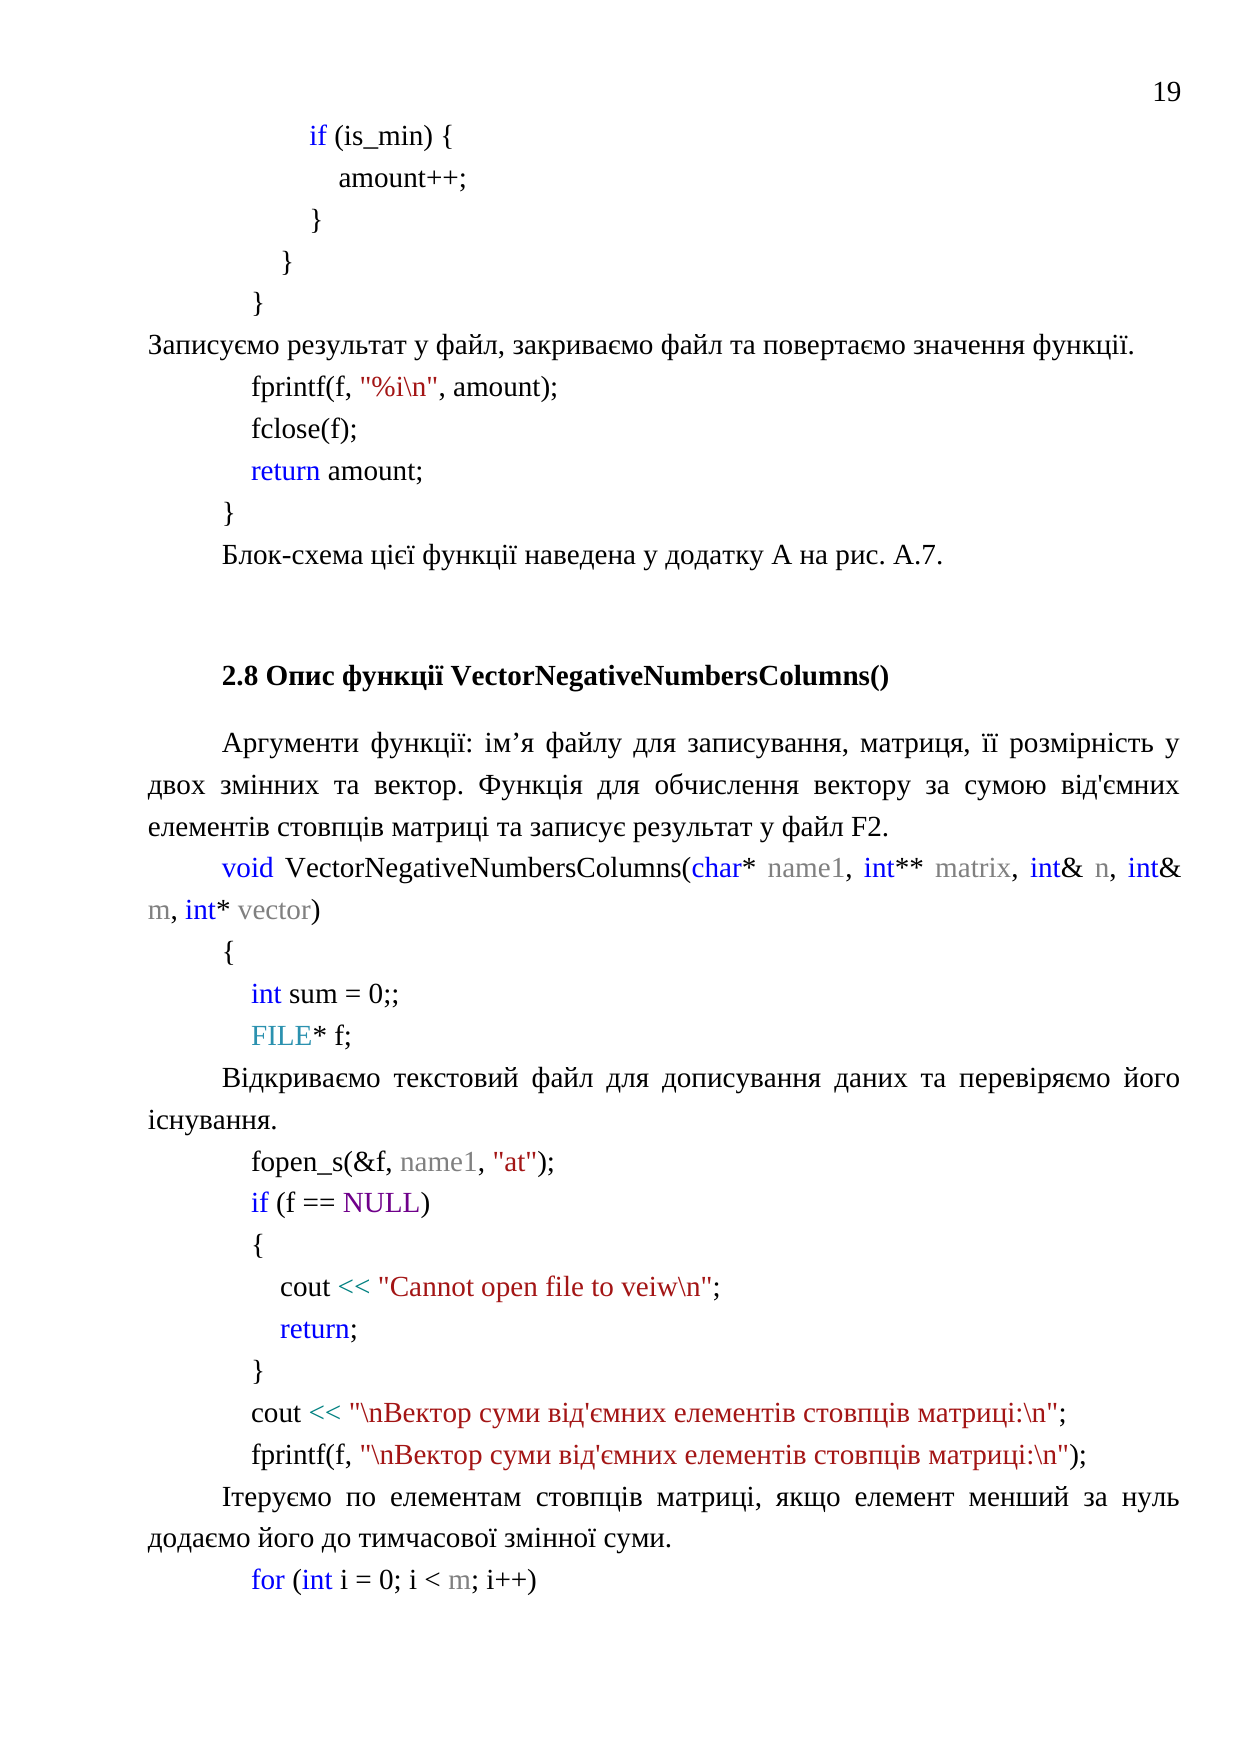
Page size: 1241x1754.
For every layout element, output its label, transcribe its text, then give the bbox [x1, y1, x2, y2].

text { [148, 934, 1181, 968]
text fprintf(f, "\nВектор суми від'ємних елементів стовпців матриці:\n"); [148, 1437, 1181, 1470]
text { [148, 1227, 1181, 1261]
text Відкриваємо текстовий файл для дописування даних та перевіряємо його існування. [148, 1060, 1181, 1135]
text } [148, 244, 1181, 277]
text return amount; [148, 453, 1181, 487]
text Ітеруємо по елементам стовпців матриці, якщо елемент менший за нуль додаємо його до тимчасової змінної суми. [148, 1479, 1181, 1554]
text for (int i = 0; i < m; i++) [148, 1562, 1181, 1596]
text } [148, 286, 1181, 319]
text amount++; [148, 160, 1181, 193]
subtitle 2.8 Опис функції VectorNegativeNumbersColumns() [148, 658, 1181, 692]
text cout << "Cannot open file to veiw\n"; [148, 1269, 1181, 1303]
text fopen_s(&f, name1, "at"); [148, 1144, 1181, 1177]
text return; [148, 1311, 1181, 1345]
text fclose(f); [148, 411, 1181, 445]
text } [148, 1353, 1181, 1387]
text Записуємо результат у файл, закриваємо файл та повертаємо значення функції. [148, 327, 1181, 361]
text } [148, 202, 1181, 235]
text Аргументи функції: ім’я файлу для записування, матриця, її розмірність у двох змінних та вектор. Функція для обчислення вектору за сумою від'ємних елементів стовпців матриці та записує результат у файл F2. [148, 725, 1181, 842]
text Блок-схема цієї функції наведена у додатку А на рис. А.7. [148, 537, 1181, 570]
text int sum = 0;; [148, 976, 1181, 1010]
text void VectorNegativeNumbersColumns(char* name1, int** matrix, int& n, int& m, int* vector) [148, 851, 1181, 926]
text if (f == NULL) [148, 1186, 1181, 1219]
text fprintf(f, "%i\n", amount); [148, 369, 1181, 403]
text FILE* f; [148, 1018, 1181, 1052]
text cout << "\nВектор суми від'ємних елементів стовпців матриці:\n"; [148, 1395, 1181, 1428]
text } [148, 495, 1181, 528]
text if (is_min) { [148, 118, 1181, 152]
